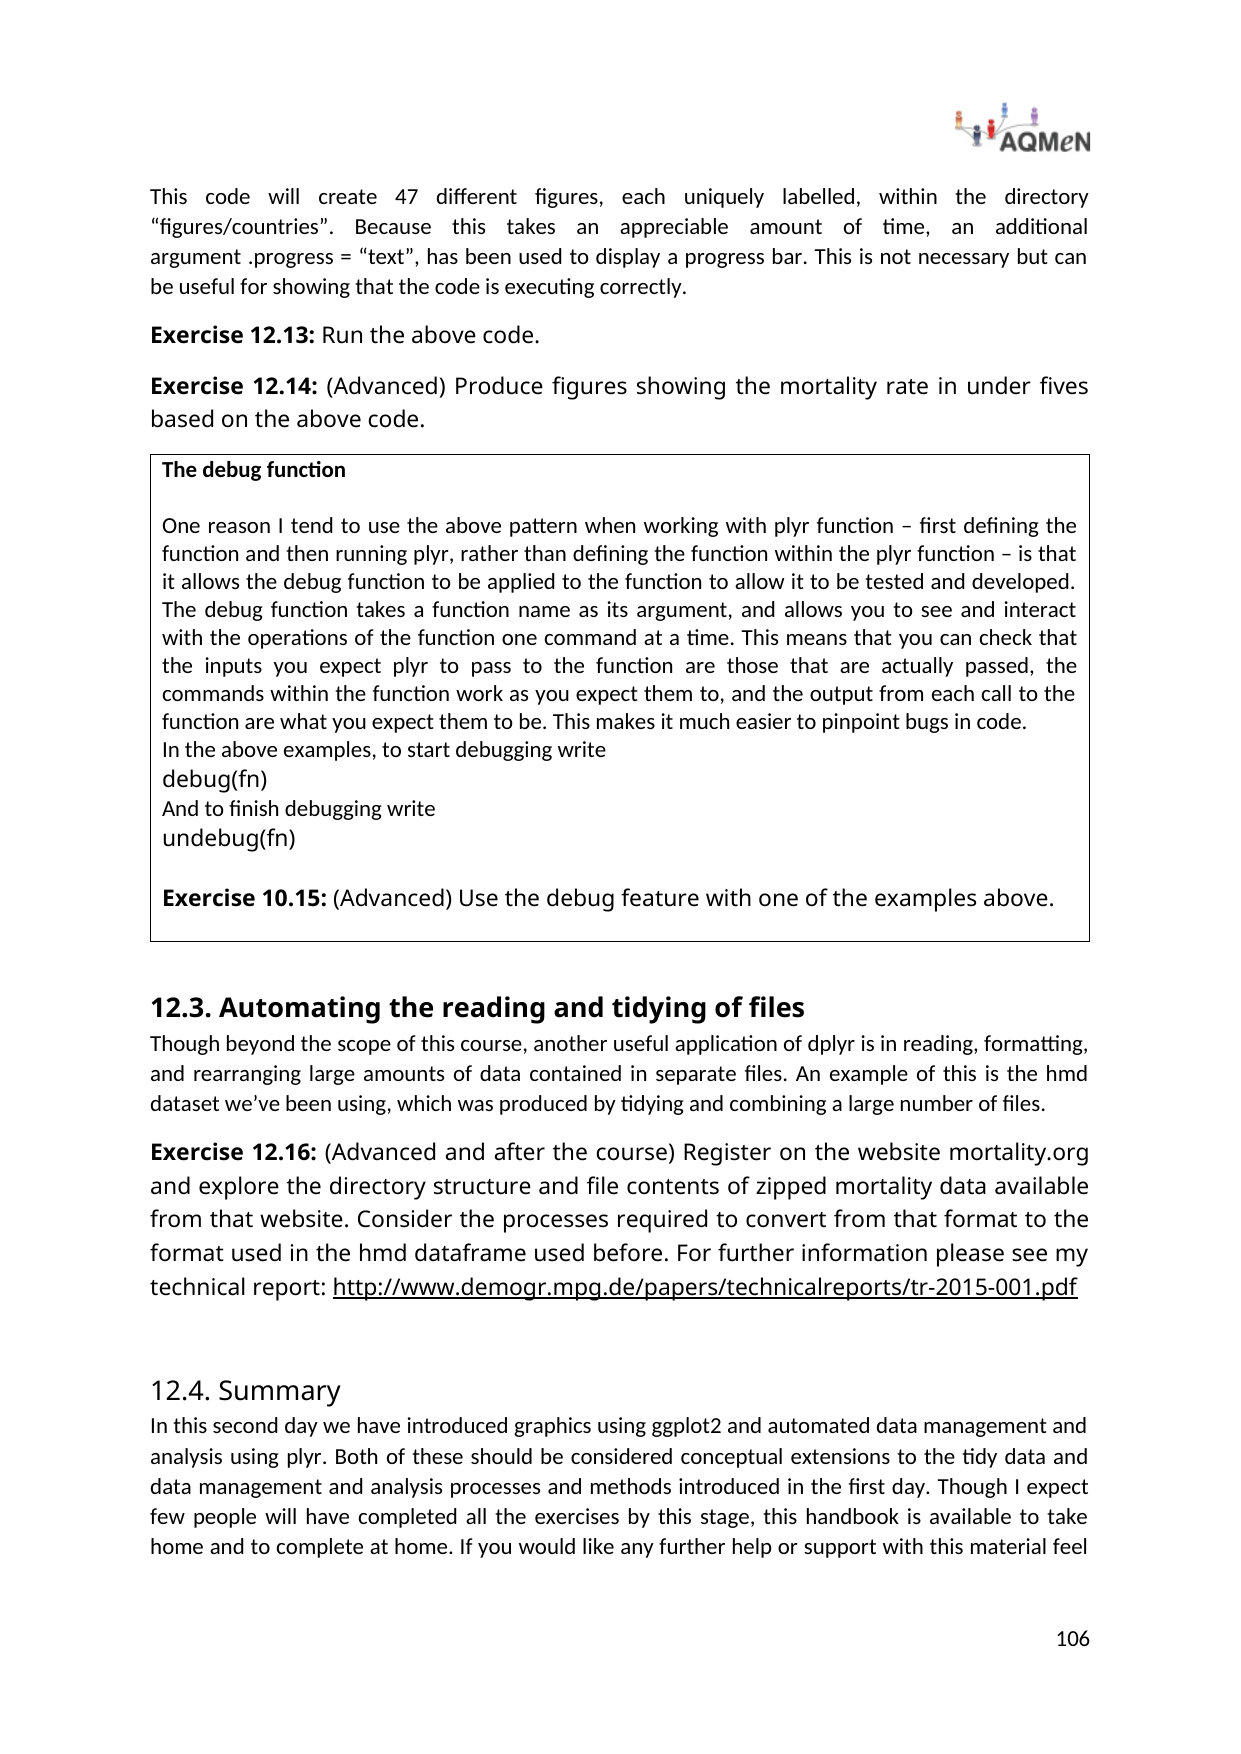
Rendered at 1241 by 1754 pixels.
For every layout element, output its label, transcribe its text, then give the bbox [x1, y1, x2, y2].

text Though beyond the scope of this course, another useful application of dplyr is in reading, formatting, and rearranging large amounts of data contained in separate files. An example of this is the hmd dataset we’ve been using, which was produced by tidying and combining a large number of files. [150, 1029, 1090, 1117]
text Exercise 12.16: (Advanced and after the course) Register on the website mortality.org and explore the directory structure and file contents of zipped mortality data available from that website. Consider the processes required to convert from that format to the format used in the hmd dataframe used before. For further information please see my technical report: http://www.demogr.mpg.de/papers/technicalreports/tr-2015-001.pdf [150, 1136, 1090, 1302]
subtitle Summary [150, 1372, 1090, 1409]
table_header The debug function One reason I tend to use the above pattern when working with plyr function – first defining the function and then running plyr, rather than defining the function within the plyr function – is that it allows the debug function to be applied to the function to allow it to be tested and developed. The debug function takes a function name as its argument, and allows you to see and interact with the operations of the function one command at a time. This means that you can check that the inputs you expect plyr to pass to the function are those that are actually passed, the commands within the function work as you expect them to, and the output from each call to the function are what you expect them to be. This makes it much easier to pinpoint bugs in code. In the above examples, to start debugging write debug(fn) And to finish debugging write undebug(fn) Exercise 10.15: (Advanced) Use the debug feature with one of the examples above. [151, 455, 1089, 941]
picture [955, 73, 1091, 182]
text This code will create 47 different figures, each uniquely labelled, within the directory “figures/countries”. Because this takes an appreciable amount of time, an additional argument .progress = “text”, has been used to display a progress bar. This is not necessary but can be useful for showing that the code is executing correctly. [150, 182, 1090, 300]
subtitle Automating the reading and tidying of files [150, 989, 1090, 1026]
text Exercise 12.14: (Advanced) Produce figures showing the mortality rate in under fives based on the above code. [150, 370, 1090, 435]
text Exercise 12.13: Run the above code. [150, 319, 1090, 351]
